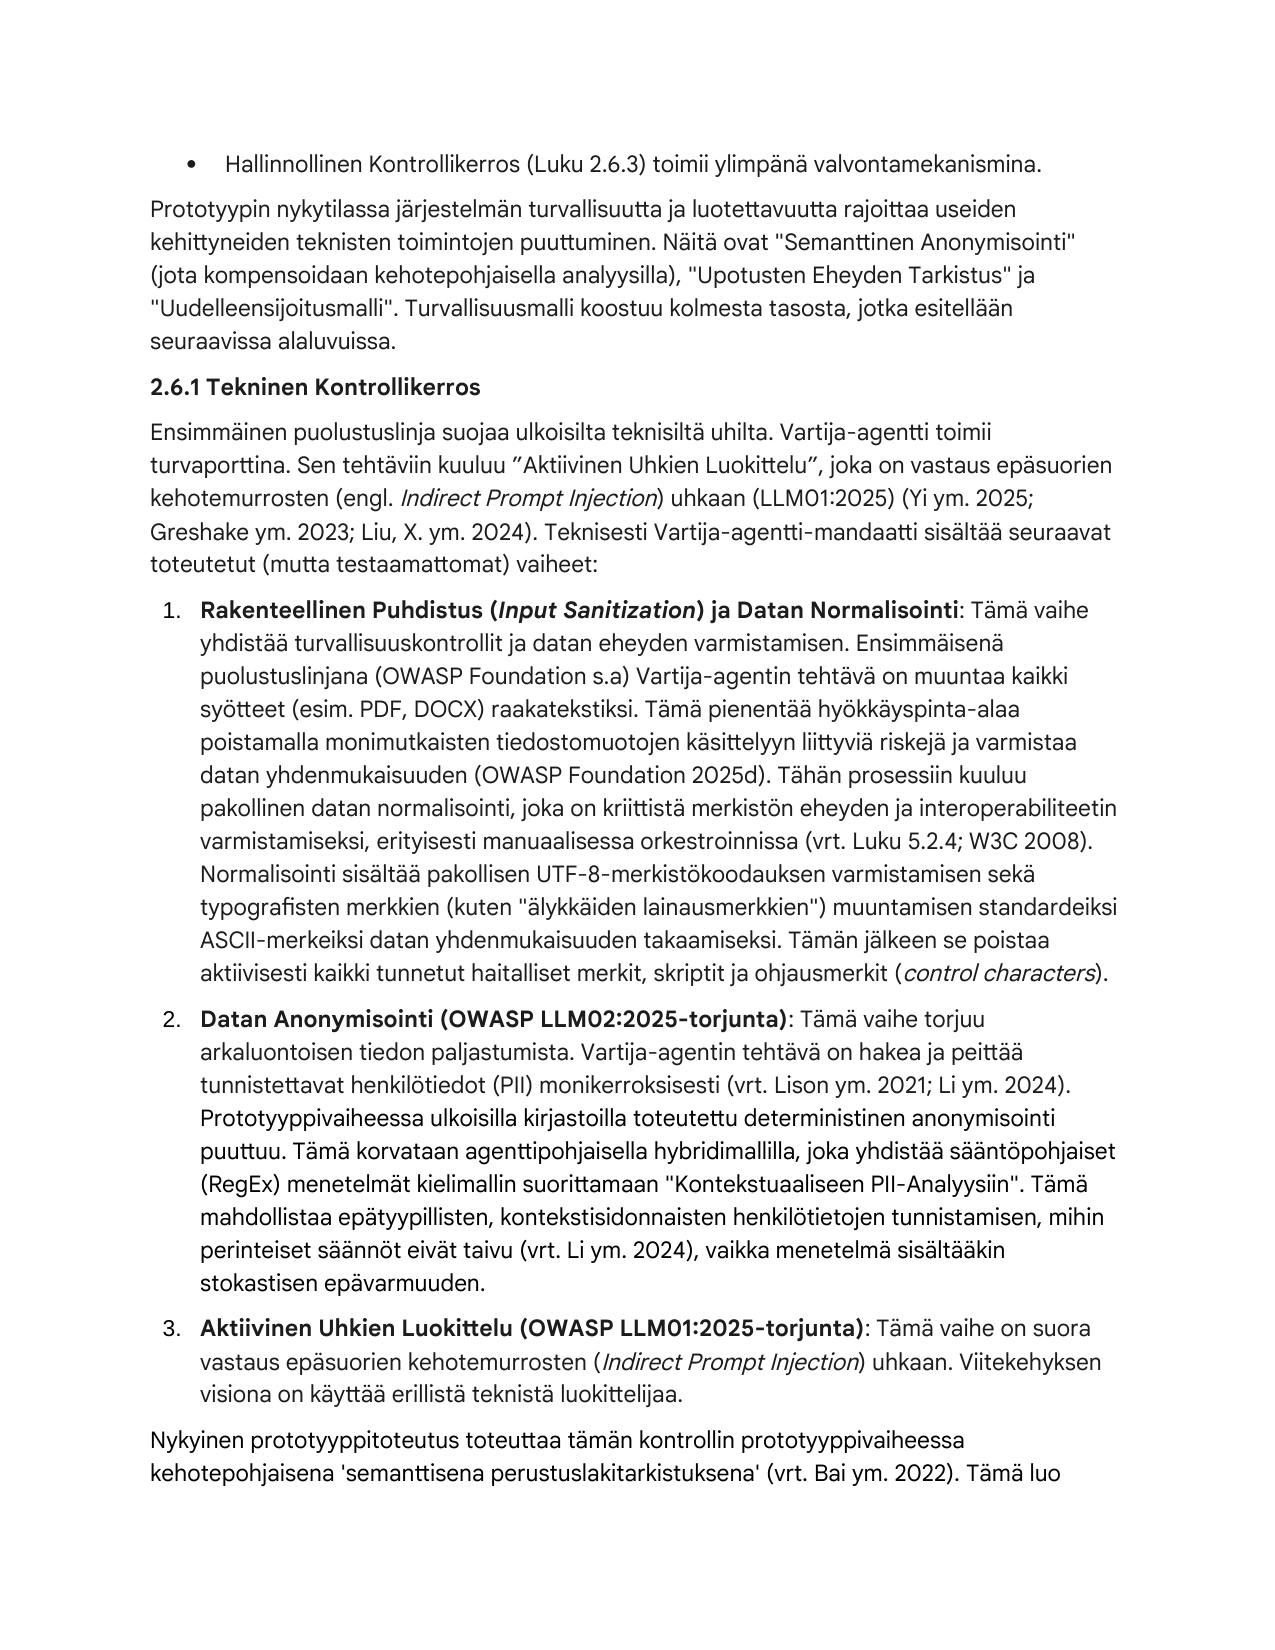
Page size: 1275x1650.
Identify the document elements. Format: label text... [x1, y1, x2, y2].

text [150, 1426, 1125, 1488]
list Hallinnollinen Kontrollikerros (Luku 2.6.3) toimii ylimpänä valvontamekanismina. [187, 150, 1125, 179]
text Prototyypin nykytilassa järjestelmän turvallisuutta ja luotettavuutta rajoittaa useiden kehittyneiden teknisten toimintojen puuttuminen. Näitä ovat "Semanttinen Anonymisointi" (jota kompensoidaan kehotepohjaisella analyysilla), "Upotusten Eheyden Tarkistus" ja "Uudelleensijoitusmalli". Turvallisuusmalli koostuu kolmesta tasosta, jotka esitellään seuraavissa alaluvuissa. [150, 196, 1125, 356]
text Ensimmäinen puolustuslinja suojaa ulkoisilta teknisiltä uhilta. Vartija-agentti toimii turvaporttina. Sen tehtäviin kuuluu ”Aktiivinen Uhkien Luokittelu”, joka on vastaus epäsuorien kehotemurrosten (engl. Indirect Prompt Injection) uhkaan (LLM01:2025) (Yi ym. 2025; Greshake ym. 2023; Liu, X. ym. 2024). Teknisesti Vartija-agentti-mandaatti sisältää seuraavat toteutetut (mutta testaamattomat) vaiheet: [150, 419, 1125, 579]
list Datan Anonymisointi (OWASP LLM02:2025-torjunta): Tämä vaihe torjuu arkaluontoisen tiedon paljastumista. Vartija-agentin tehtävä on hakea ja peittää tunnistettavat henkilötiedot (PII) monikerroksisesti (vrt. Lison ym. 2021; Li ym. 2024). Prototyyppivaiheessa ulkoisilla kirjastoilla toteutettu deterministinen anonymisointi puuttuu. Tämä korvataan agenttipohjaisella hybridimallilla, joka yhdistää sääntöpohjaiset (RegEx) menetelmät kielimallin suorittamaan "Kontekstuaaliseen PII-Analyysiin". Tämä mahdollistaa epätyypillisten, kontekstisidonnaisten henkilötietojen tunnistamisen, mihin perinteiset säännöt eivät taivu (vrt. Li ym. 2024), vaikka menetelmä sisältääkin stokastisen epävarmuuden. [162, 1005, 1125, 1298]
list Aktiivinen Uhkien Luokittelu (OWASP LLM01:2025-torjunta): Tämä vaihe on suora vastaus epäsuorien kehotemurrosten (Indirect Prompt Injection) uhkaan. Viitekehyksen visiona on käyttää erillistä teknistä luokittelijaa. [162, 1315, 1125, 1409]
subtitle 2.6.1 Tekninen Kontrollikerros [150, 373, 1125, 402]
list Rakenteellinen Puhdistus (Input Sanitization) ja Datan Normalisointi: Tämä vaihe yhdistää turvallisuuskontrollit ja datan eheyden varmistamisen. Ensimmäisenä puolustuslinjana (OWASP Foundation s.a) Vartija-agentin tehtävä on muuntaa kaikki syötteet (esim. PDF, DOCX) raakatekstiksi. Tämä pienentää hyökkäyspinta-alaa poistamalla monimutkaisten tiedostomuotojen käsittelyyn liittyviä riskejä ja varmistaa datan yhdenmukaisuuden (OWASP Foundation 2025d). Tähän prosessiin kuuluu pakollinen datan normalisointi, joka on kriittistä merkistön eheyden ja interoperabiliteetin varmistamiseksi, erityisesti manuaalisessa orkestroinnissa (vrt. Luku 5.2.4; W3C 2008). Normalisointi sisältää pakollisen UTF-8-merkistökoodauksen varmistamisen sekä typografisten merkkien (kuten "älykkäiden lainausmerkkien") muuntamisen standardeiksi ASCII-merkeiksi datan yhdenmukaisuuden takaamiseksi. Tämän jälkeen se poistaa aktiivisesti kaikki tunnetut haitalliset merkit, skriptit ja ohjausmerkit (control characters). [162, 596, 1125, 988]
